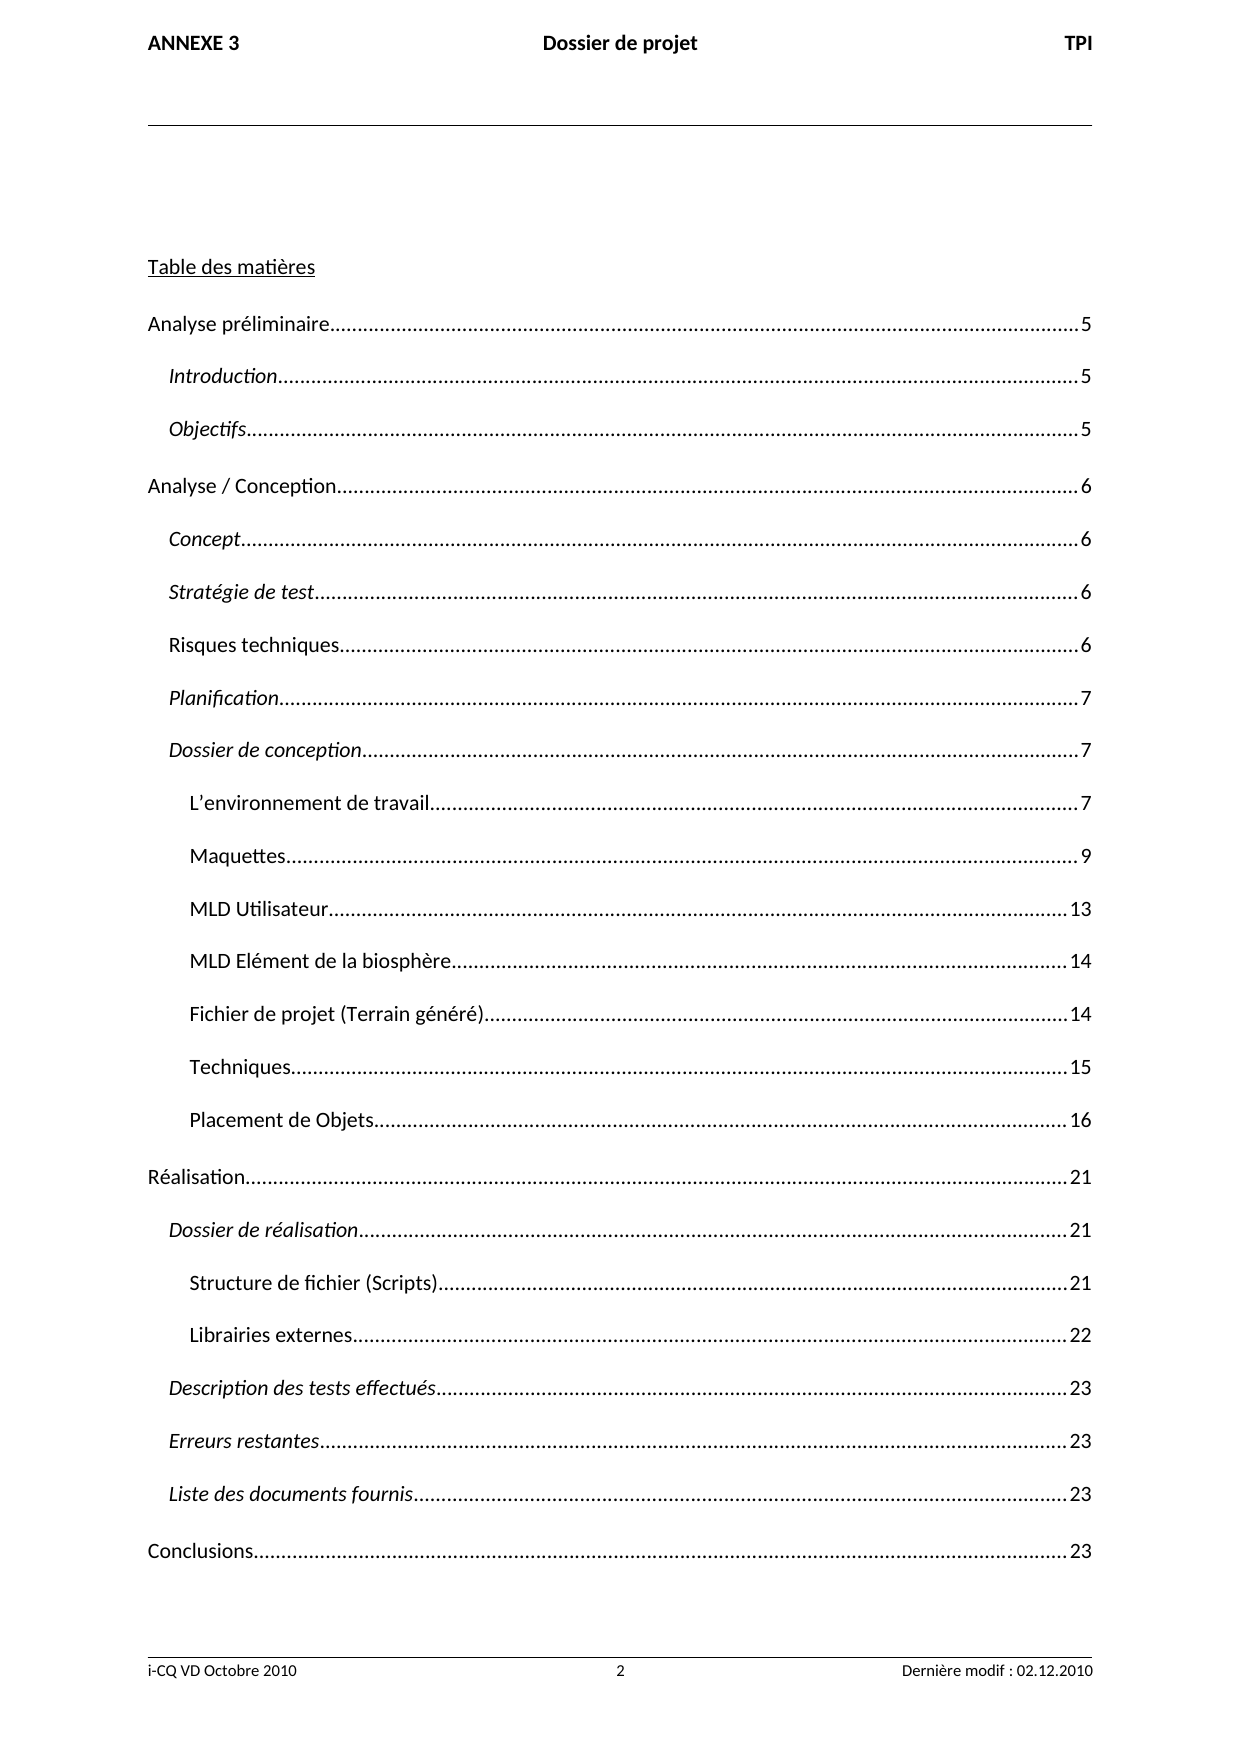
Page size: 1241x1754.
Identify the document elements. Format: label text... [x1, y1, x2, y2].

text Fichier de projet (Terrain généré) 14 [189, 1001, 1092, 1027]
text Stratégie de test 6 [168, 578, 1092, 605]
text Dossier de conception 7 [168, 736, 1092, 763]
text Liste des documents fournis 23 [168, 1480, 1092, 1507]
text MLD Utilisateur 13 [189, 895, 1092, 922]
text Analyse / Conception 6 [148, 472, 1092, 499]
text L’environnement de travail. 7 [189, 789, 1092, 816]
text Erreurs restantes 23 [168, 1427, 1092, 1454]
text Introduction 5 [168, 363, 1092, 389]
text Réalisation 21 [148, 1163, 1092, 1190]
text Dossier de réalisation 21 [168, 1216, 1092, 1243]
text Techniques 15 [189, 1053, 1092, 1080]
text Structure de fichier (Scripts) 21 [189, 1269, 1092, 1295]
text Description des tests effectués 23 [168, 1374, 1092, 1401]
text Librairies externes 22 [189, 1322, 1092, 1348]
text Analyse préliminaire 5 [148, 310, 1092, 336]
text Maquettes 9 [189, 842, 1092, 869]
text Conclusions 23 [148, 1537, 1092, 1564]
text Objectifs 5 [168, 415, 1092, 442]
text Planification 7 [168, 684, 1092, 710]
text Concept 6 [168, 525, 1092, 552]
text Placement de Objets 16 [189, 1106, 1092, 1133]
text Table des matières [148, 253, 1092, 279]
text MLD Elément de la biosphère 14 [189, 948, 1092, 974]
text Risques techniques 6 [168, 631, 1092, 657]
